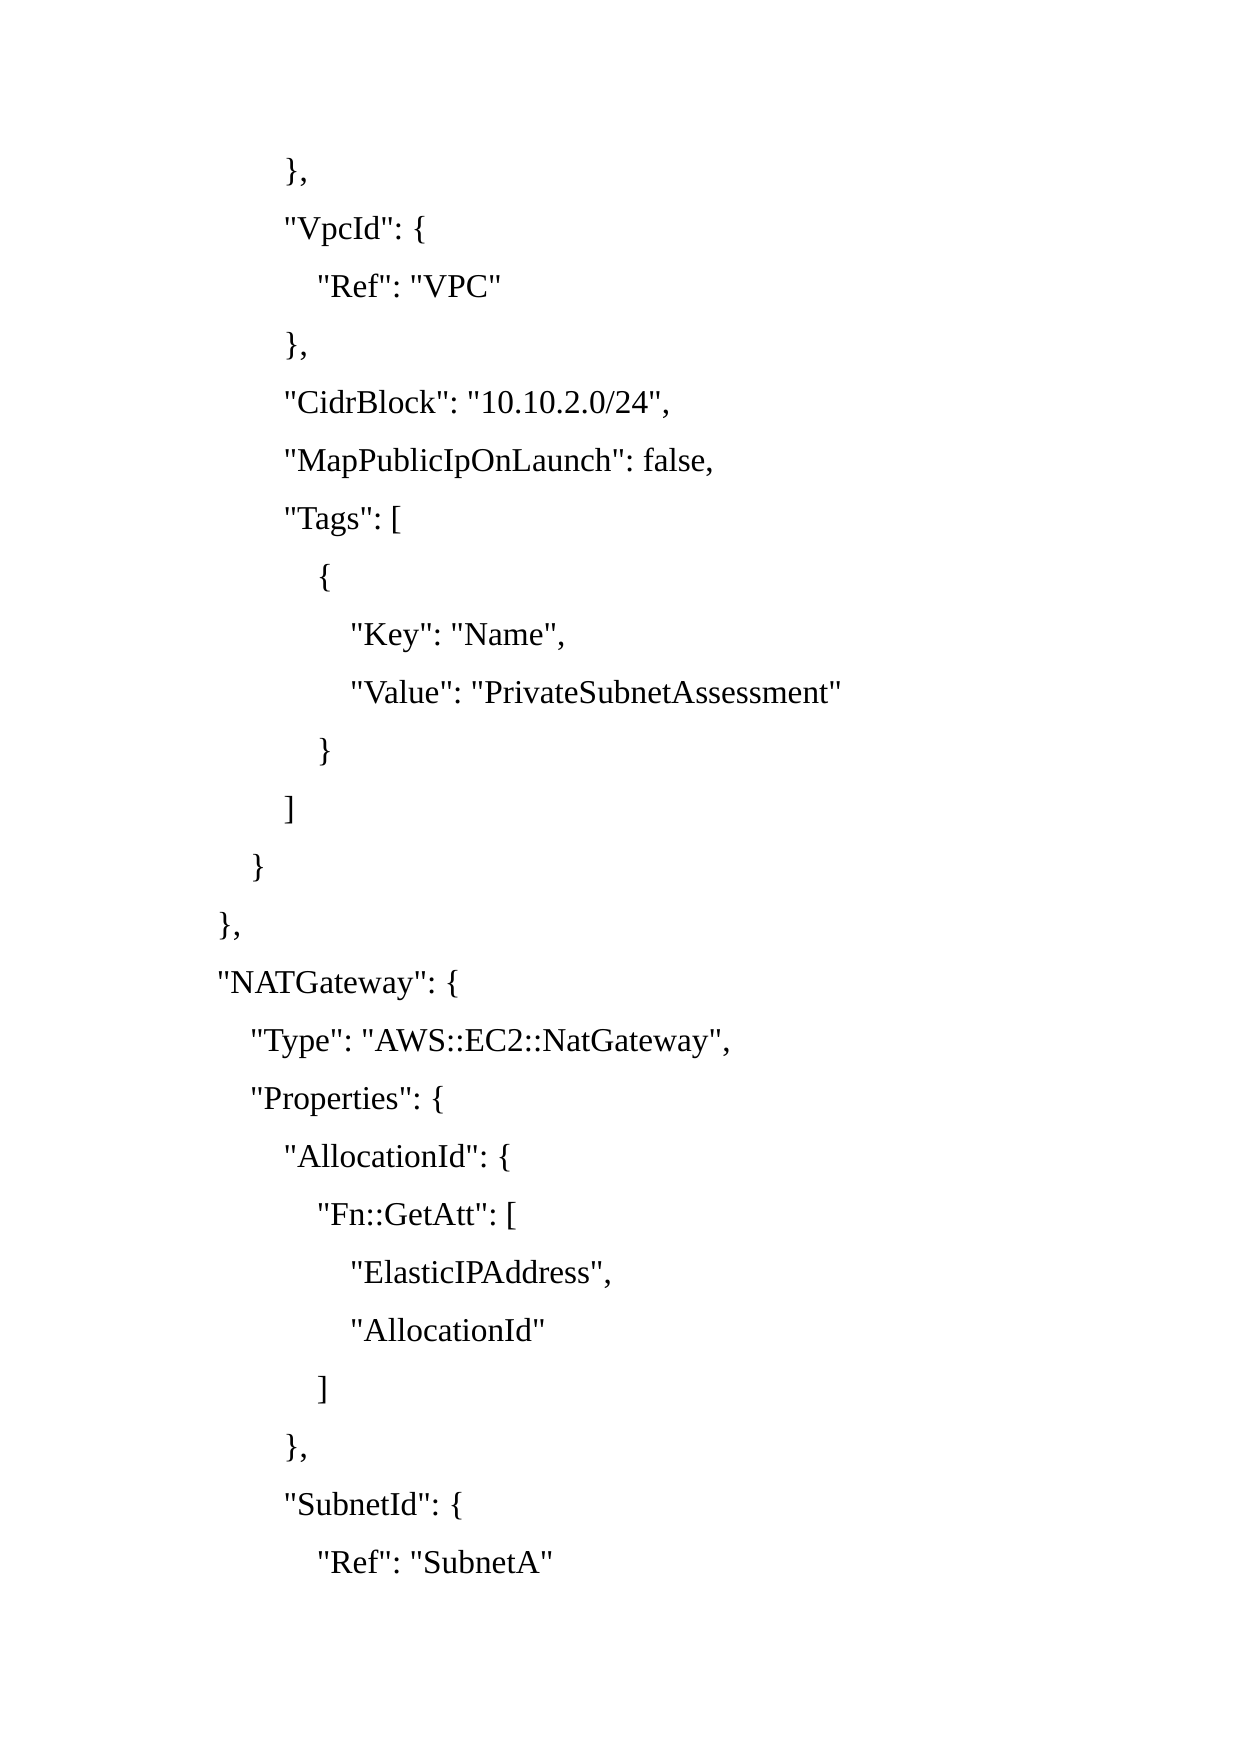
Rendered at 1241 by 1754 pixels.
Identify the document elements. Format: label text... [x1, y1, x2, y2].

text "SubnetId": { [150, 1484, 1090, 1523]
text } [150, 846, 1090, 884]
text "MapPublicIpOnLaunch": false, [150, 440, 1090, 478]
text "NATGateway": { [150, 962, 1090, 1001]
text "AllocationId": { [150, 1136, 1090, 1175]
text }, [150, 150, 1090, 188]
text ] [150, 1368, 1090, 1407]
text "Tags": [ [150, 498, 1090, 536]
text "Type": "AWS::EC2::NatGateway", [150, 1020, 1090, 1059]
text "VpcId": { [150, 208, 1090, 246]
text } [150, 730, 1090, 768]
text "Fn::GetAtt": [ [150, 1194, 1090, 1233]
text }, [150, 1426, 1090, 1465]
text ] [150, 788, 1090, 827]
text }, [150, 904, 1090, 943]
text "Ref": "VPC" [150, 266, 1090, 304]
text "Properties": { [150, 1078, 1090, 1117]
text { [150, 556, 1090, 594]
text "ElasticIPAddress", [150, 1252, 1090, 1291]
text "Key": "Name", [150, 614, 1090, 652]
text "Value": "PrivateSubnetAssessment" [150, 672, 1090, 711]
text "Ref": "SubnetA" [150, 1542, 1090, 1581]
text "CidrBlock": "10.10.2.0/24", [150, 382, 1090, 420]
text }, [150, 324, 1090, 362]
text "AllocationId" [150, 1310, 1090, 1349]
